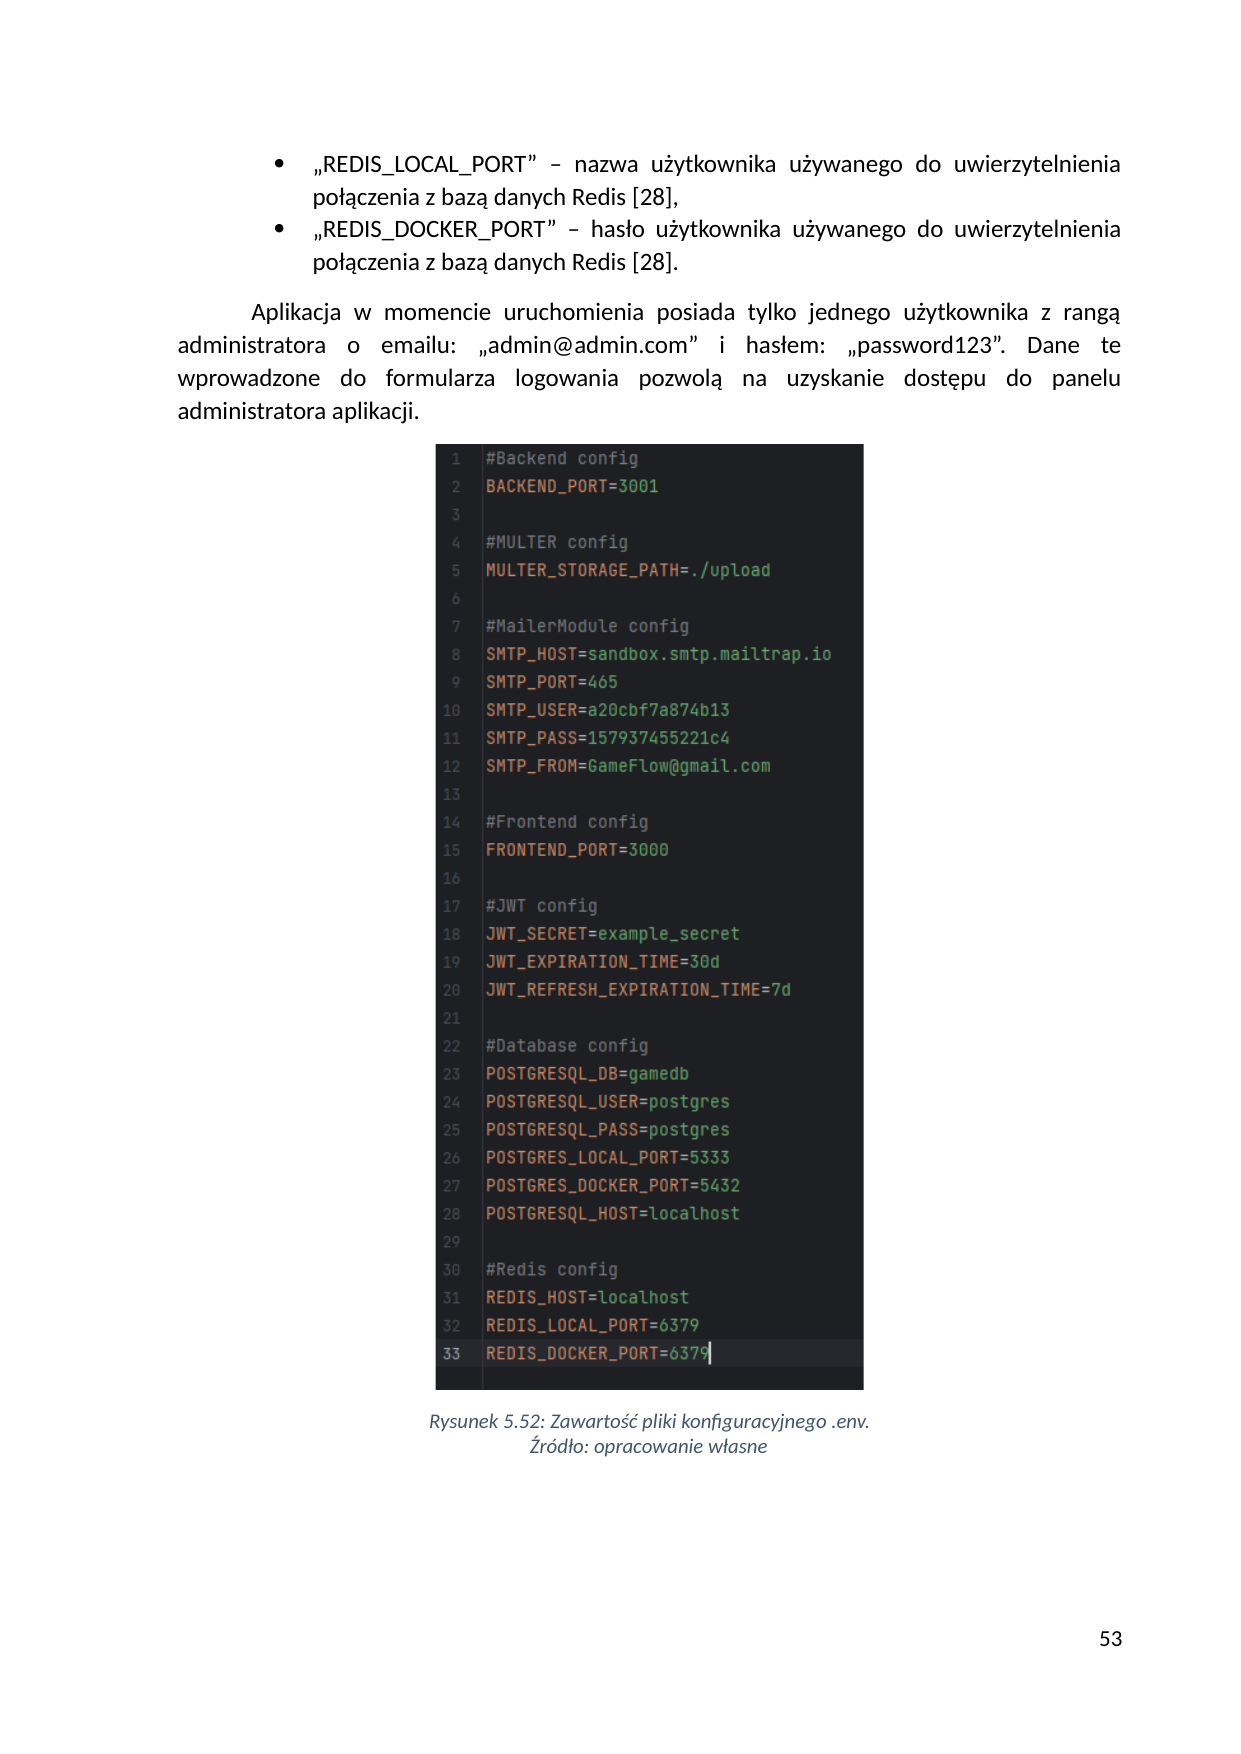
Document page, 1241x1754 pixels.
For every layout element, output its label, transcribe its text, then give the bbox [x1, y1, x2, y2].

list „REDIS_LOCAL_PORT” – nazwa użytkownika używanego do uwierzytelnienia połączenia z bazą danych Redis [28], [275, 148, 1122, 211]
text Aplikacja w momencie uruchomienia posiada tylko jednego użytkownika z rangą administratora o emailu: „admin@admin.com” i hasłem: „password123”. Dane te wprowadzone do formularza logowania pozwolą na uzyskanie dostępu do panelu administratora aplikacji. [177, 296, 1122, 425]
text Źródło: opracowanie własne [177, 1434, 1122, 1459]
picture [435, 444, 864, 1390]
list „REDIS_DOCKER_PORT” – hasło użytkownika używanego do uwierzytelnienia połączenia z bazą danych Redis [28]. [275, 213, 1122, 277]
